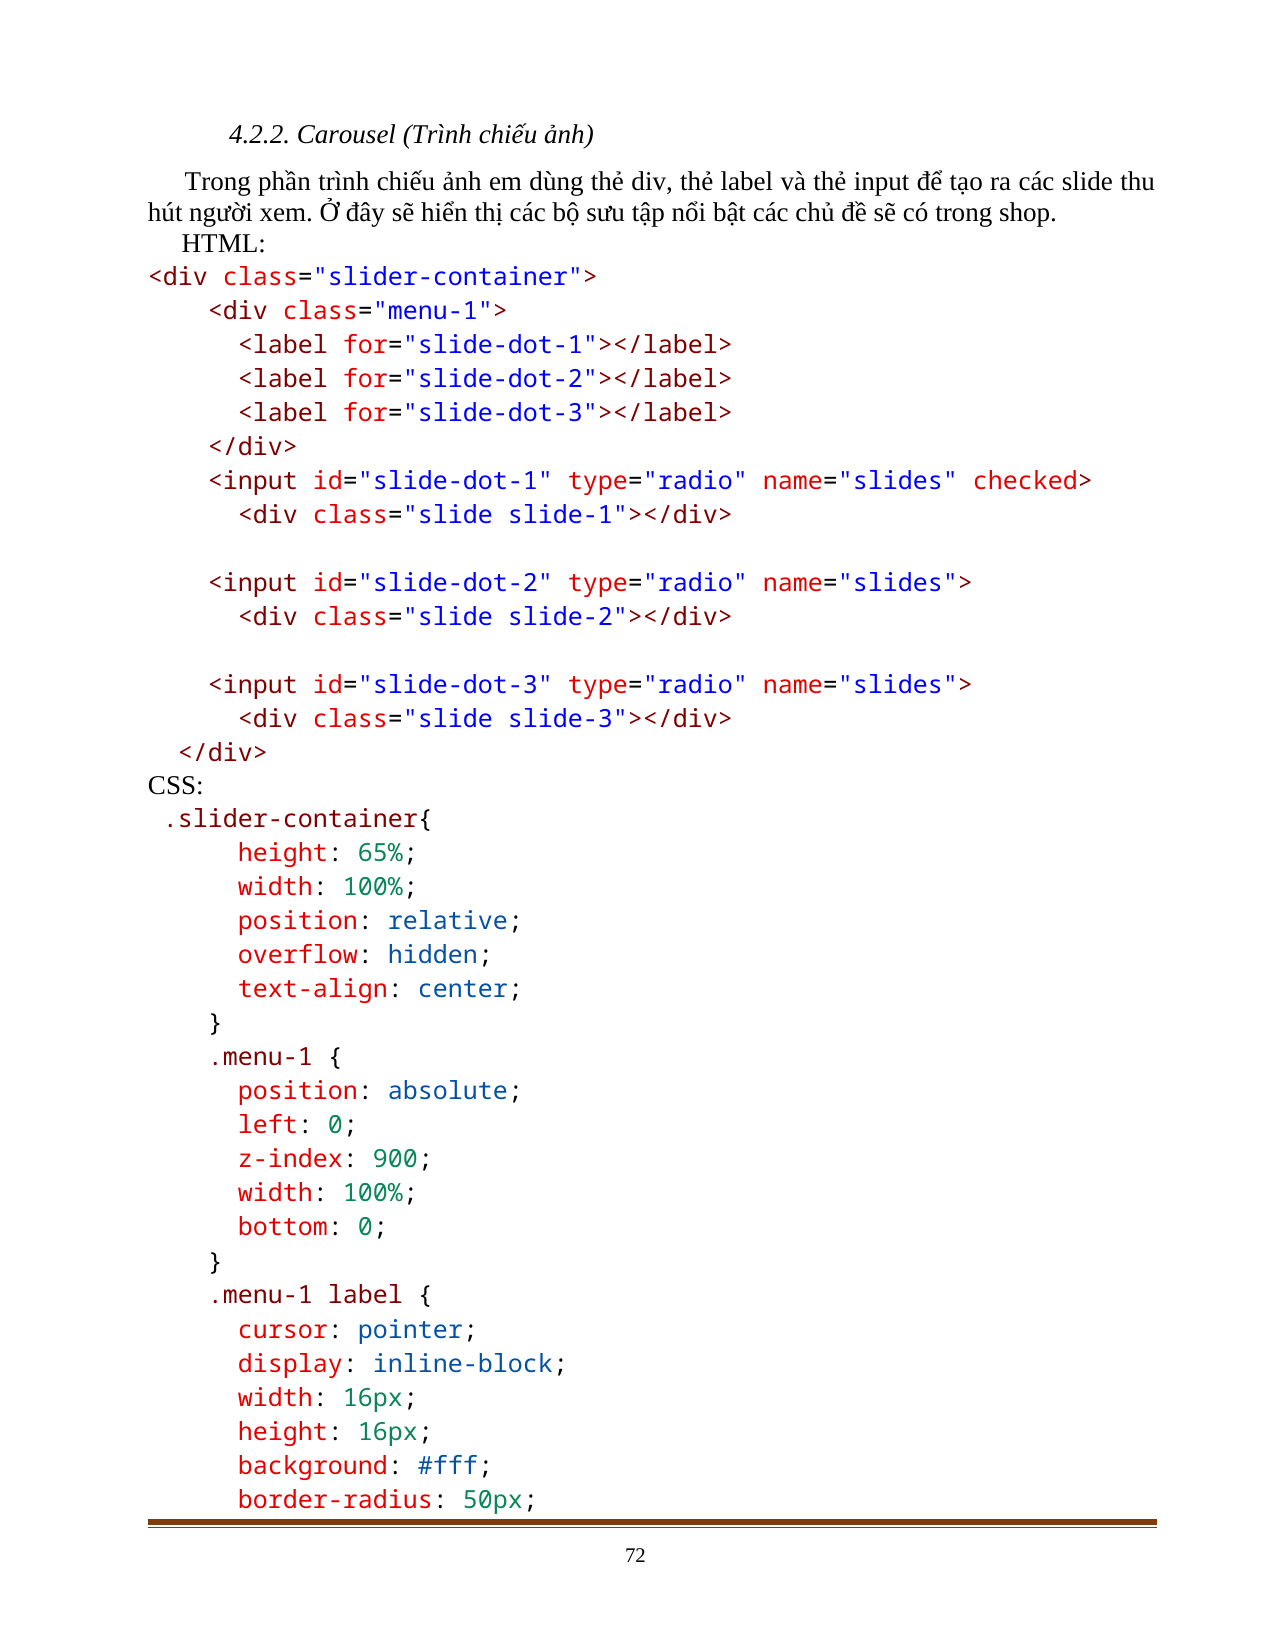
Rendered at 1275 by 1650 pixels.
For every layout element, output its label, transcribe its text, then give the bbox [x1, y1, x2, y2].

text text-align: center; [148, 971, 1157, 1005]
text </div> [148, 735, 1157, 769]
text <input id="slide-dot-1" type="radio" name="slides" checked> [148, 463, 1157, 497]
text border-radius: 50px; [148, 1482, 1157, 1516]
text <div class="slide slide-2"></div> [148, 599, 1157, 633]
text <div class="slider-container"> [148, 258, 1157, 292]
text .menu-1 { [148, 1039, 1157, 1073]
text width: 100%; [148, 868, 1157, 902]
text <div class="menu-1"> [148, 292, 1157, 326]
text <div class="slide slide-1"></div> [148, 497, 1157, 531]
text z-index: 900; [148, 1141, 1157, 1175]
text background: #fff; [148, 1447, 1157, 1482]
text <label for="slide-dot-1"></label> [148, 326, 1157, 360]
text overflow: hidden; [148, 937, 1157, 971]
subtitle 4.2.2. Carousel (Trình chiếu ảnh) [148, 118, 1157, 149]
text Trong phần trình chiếu ảnh em dùng thẻ div, thẻ label và thẻ input để tạo ra các slide thu hút người xem. Ở đây sẽ hiển thị các bộ sưu tập nổi bật các chủ đề sẽ có trong shop. [148, 165, 1157, 227]
text display: inline-block; [148, 1345, 1157, 1379]
text width: 100%; [148, 1175, 1157, 1209]
text <input id="slide-dot-2" type="radio" name="slides"> [148, 565, 1157, 599]
text position: relative; [148, 902, 1157, 937]
text .slider-container{ [148, 800, 1157, 834]
text height: 16px; [148, 1413, 1157, 1447]
text width: 16px; [148, 1379, 1157, 1413]
text <label for="slide-dot-2"></label> [148, 360, 1157, 394]
text bottom: 0; [148, 1209, 1157, 1243]
text <div class="slide slide-3"></div> [148, 701, 1157, 735]
text } [148, 1005, 1157, 1039]
text HTML: [148, 227, 1157, 258]
text left: 0; [148, 1107, 1157, 1141]
text .menu-1 label { [148, 1277, 1157, 1311]
text <label for="slide-dot-3"></label> [148, 394, 1157, 428]
text } [148, 1243, 1157, 1277]
text CSS: [148, 769, 1157, 800]
text position: absolute; [148, 1073, 1157, 1107]
text cursor: pointer; [148, 1311, 1157, 1345]
text <input id="slide-dot-3" type="radio" name="slides"> [148, 667, 1157, 701]
text </div> [148, 428, 1157, 463]
text height: 65%; [148, 834, 1157, 868]
